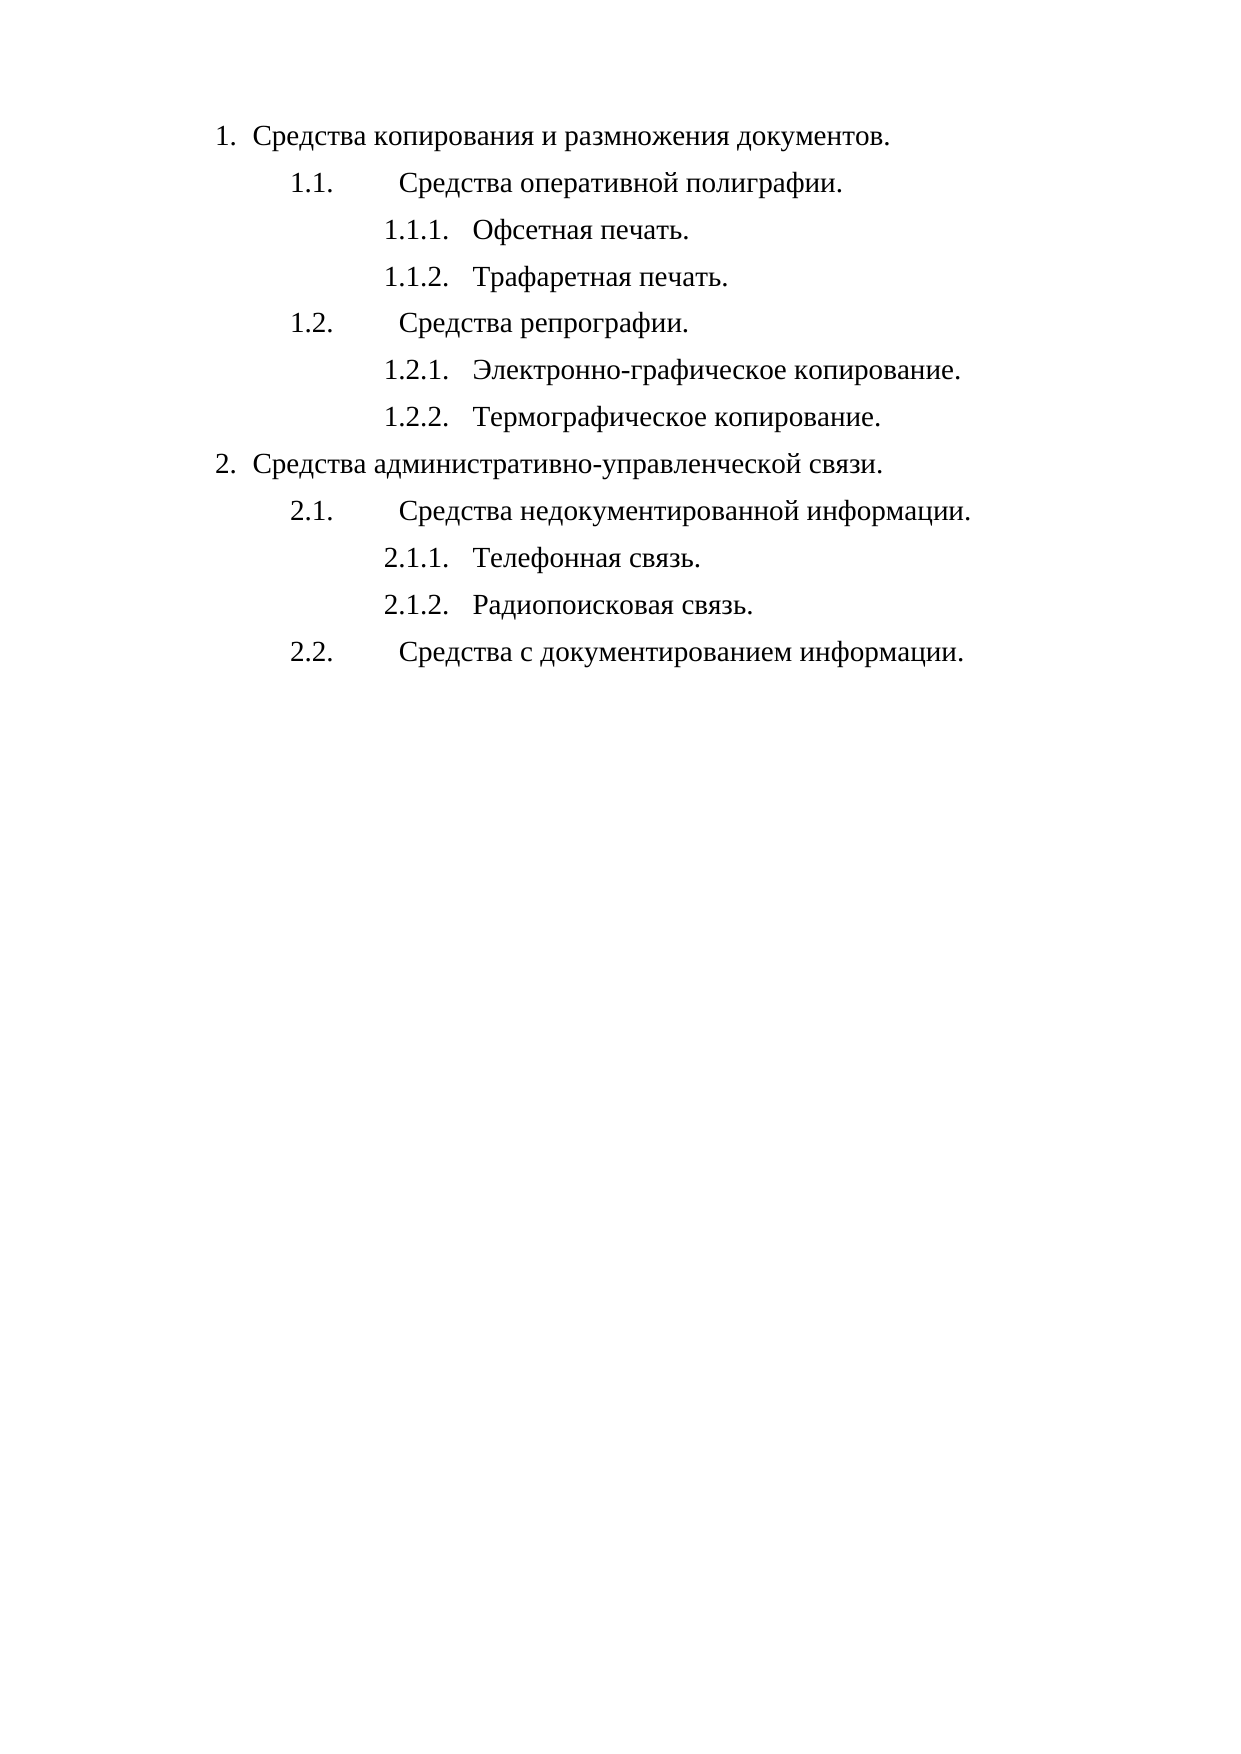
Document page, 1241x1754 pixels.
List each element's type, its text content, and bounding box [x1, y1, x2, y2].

list Средства оперативной полиграфии. [290, 165, 1094, 198]
list Средства с документированием информации. [290, 634, 1094, 667]
list Средства административно-управленческой связи. [215, 446, 1094, 480]
list Трафаретная печать. [383, 259, 1094, 292]
list Термографическое копирование. [383, 399, 1094, 433]
list Средства недокументированной информации. [290, 493, 1094, 527]
list Офсетная печать. [383, 212, 1094, 245]
list Средства копирования и размножения документов. [215, 118, 1094, 152]
list Радиопоисковая связь. [383, 587, 1094, 620]
list Телефонная связь. [383, 540, 1094, 573]
list Средства репрографии. [290, 306, 1094, 339]
list Электронно-графическое копирование. [383, 352, 1094, 386]
